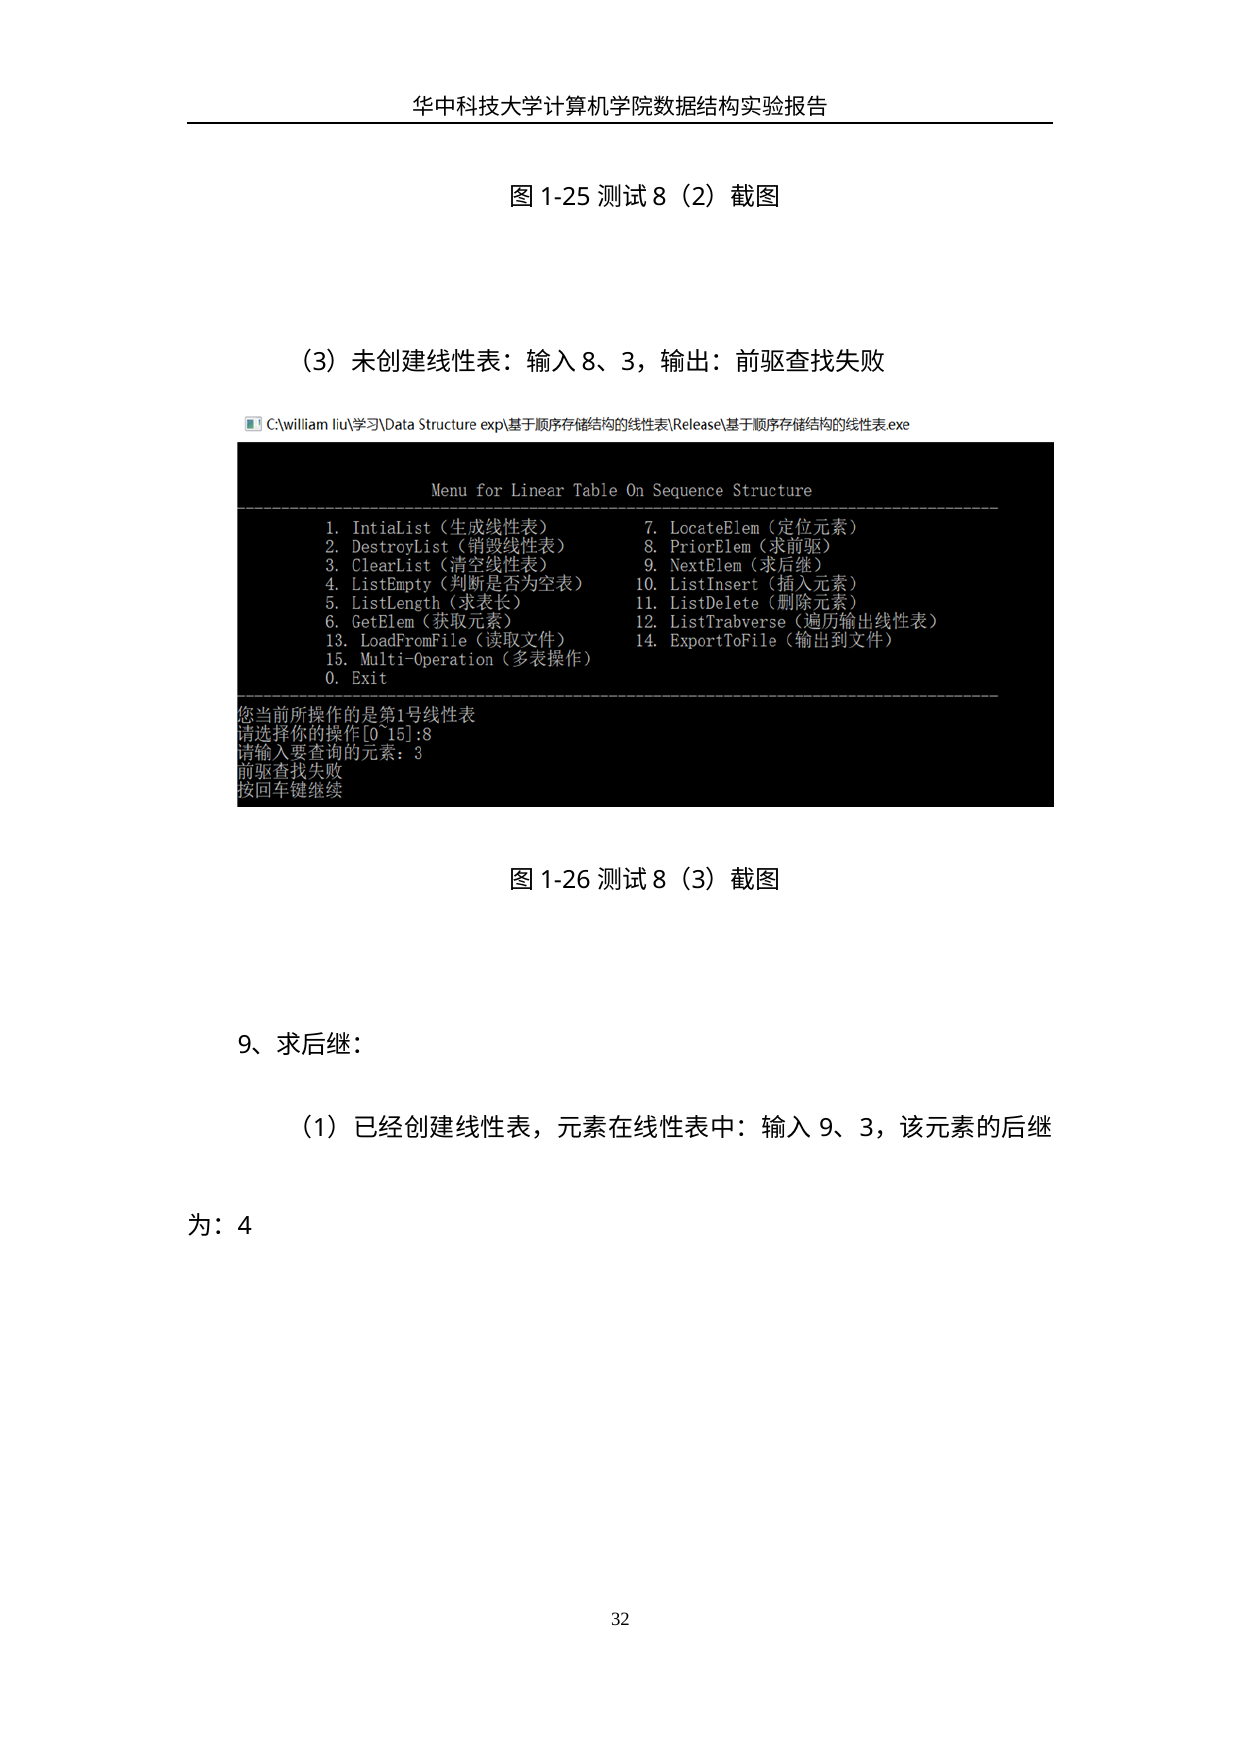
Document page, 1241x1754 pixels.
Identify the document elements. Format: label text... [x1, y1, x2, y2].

text （1）已经创建线性表，元素在线性表中：输入9、3，该元素的后继为：4 [187, 1093, 1053, 1256]
text 9、求后继： [187, 1010, 1053, 1075]
text （3）未创建线性表：输入8、3，输出：前驱查找失败 [187, 327, 1053, 392]
text 图1-25 测试8（2）截图 [187, 162, 1053, 227]
text 图1-26 测试8（3）截图 [187, 845, 1053, 910]
picture [237, 410, 1054, 807]
